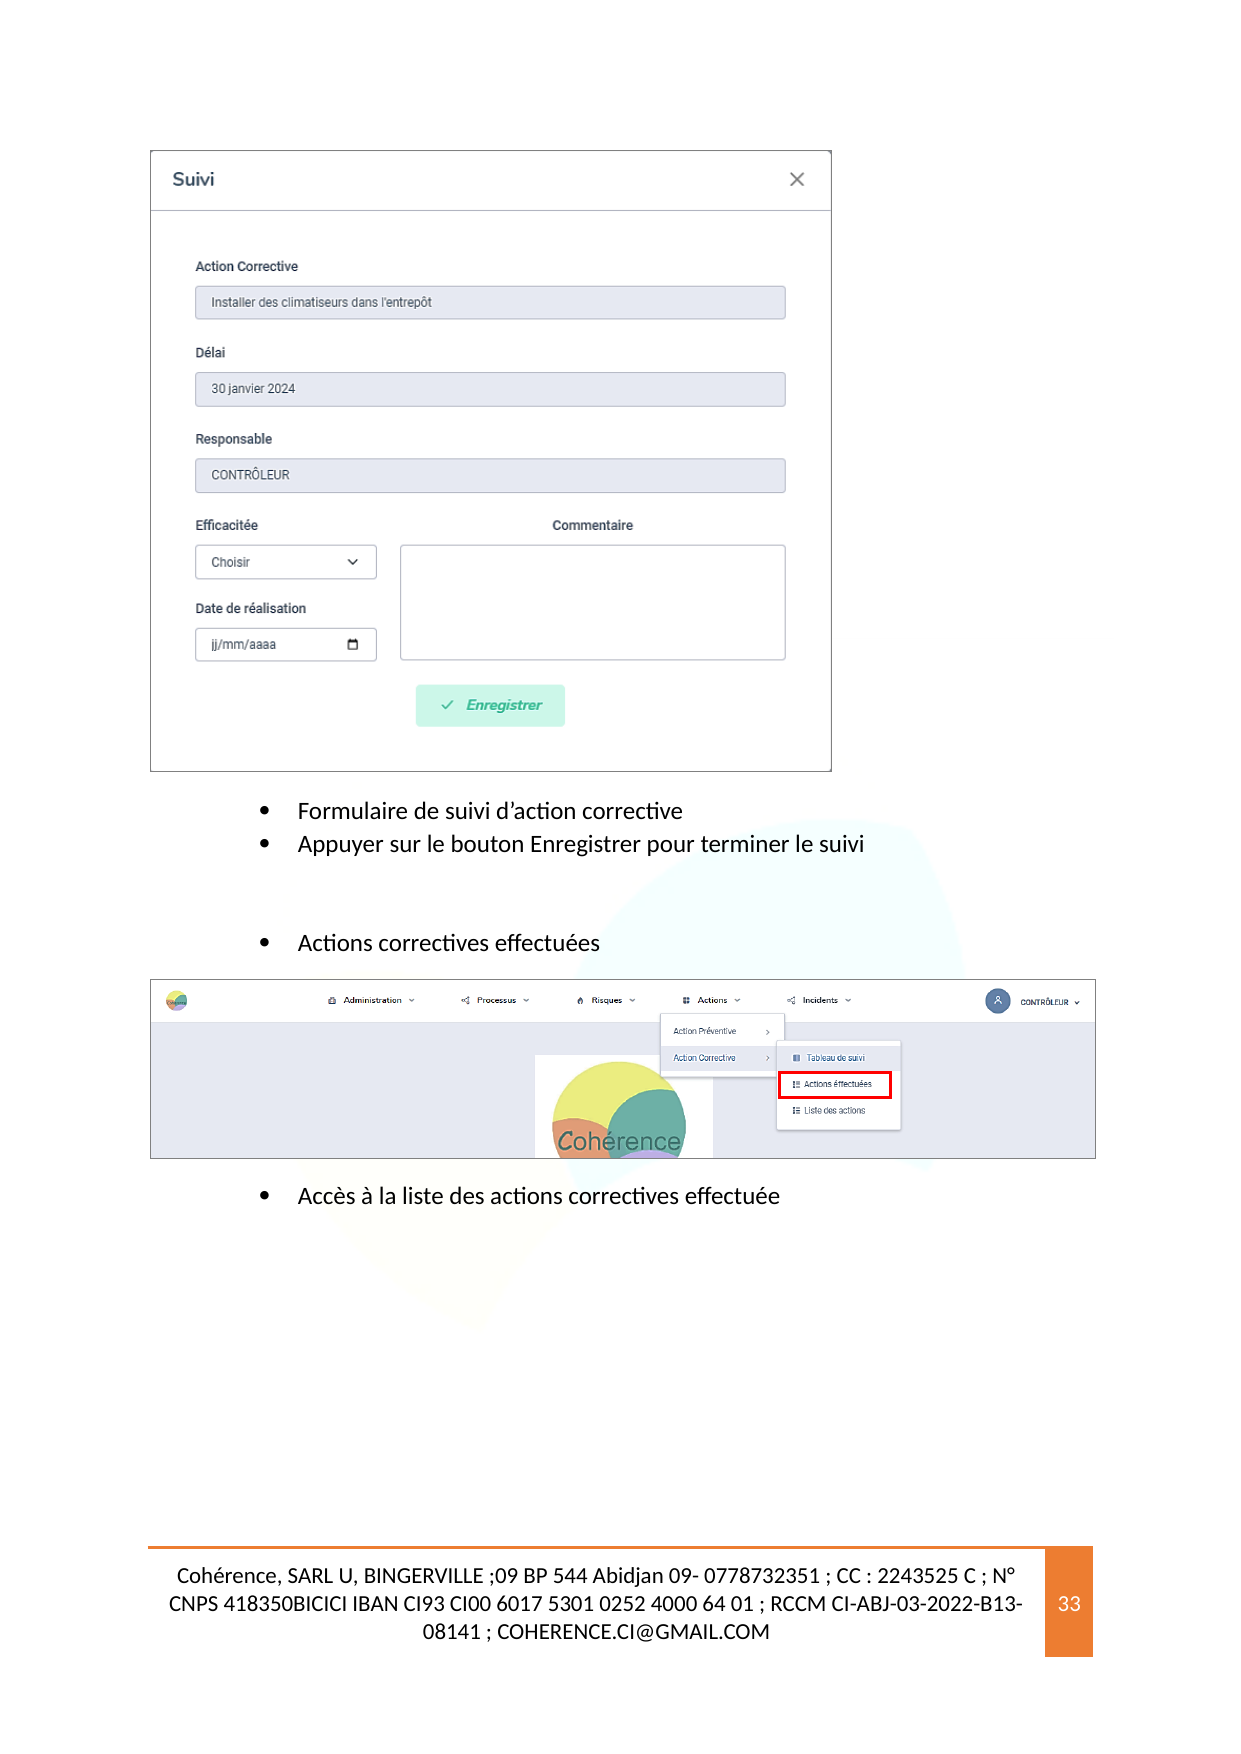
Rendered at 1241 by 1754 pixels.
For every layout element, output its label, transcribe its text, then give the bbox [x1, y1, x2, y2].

picture [151, 151, 831, 771]
list Appuyer sur le bouton Enregistrer pour terminer le suivi [260, 828, 1093, 858]
list Actions correctives effectuées [260, 927, 1093, 957]
list Accès à la liste des actions correctives effectuée [260, 1180, 1093, 1210]
picture [151, 980, 1095, 1158]
list Formulaire de suivi d’action corrective [260, 795, 1093, 825]
